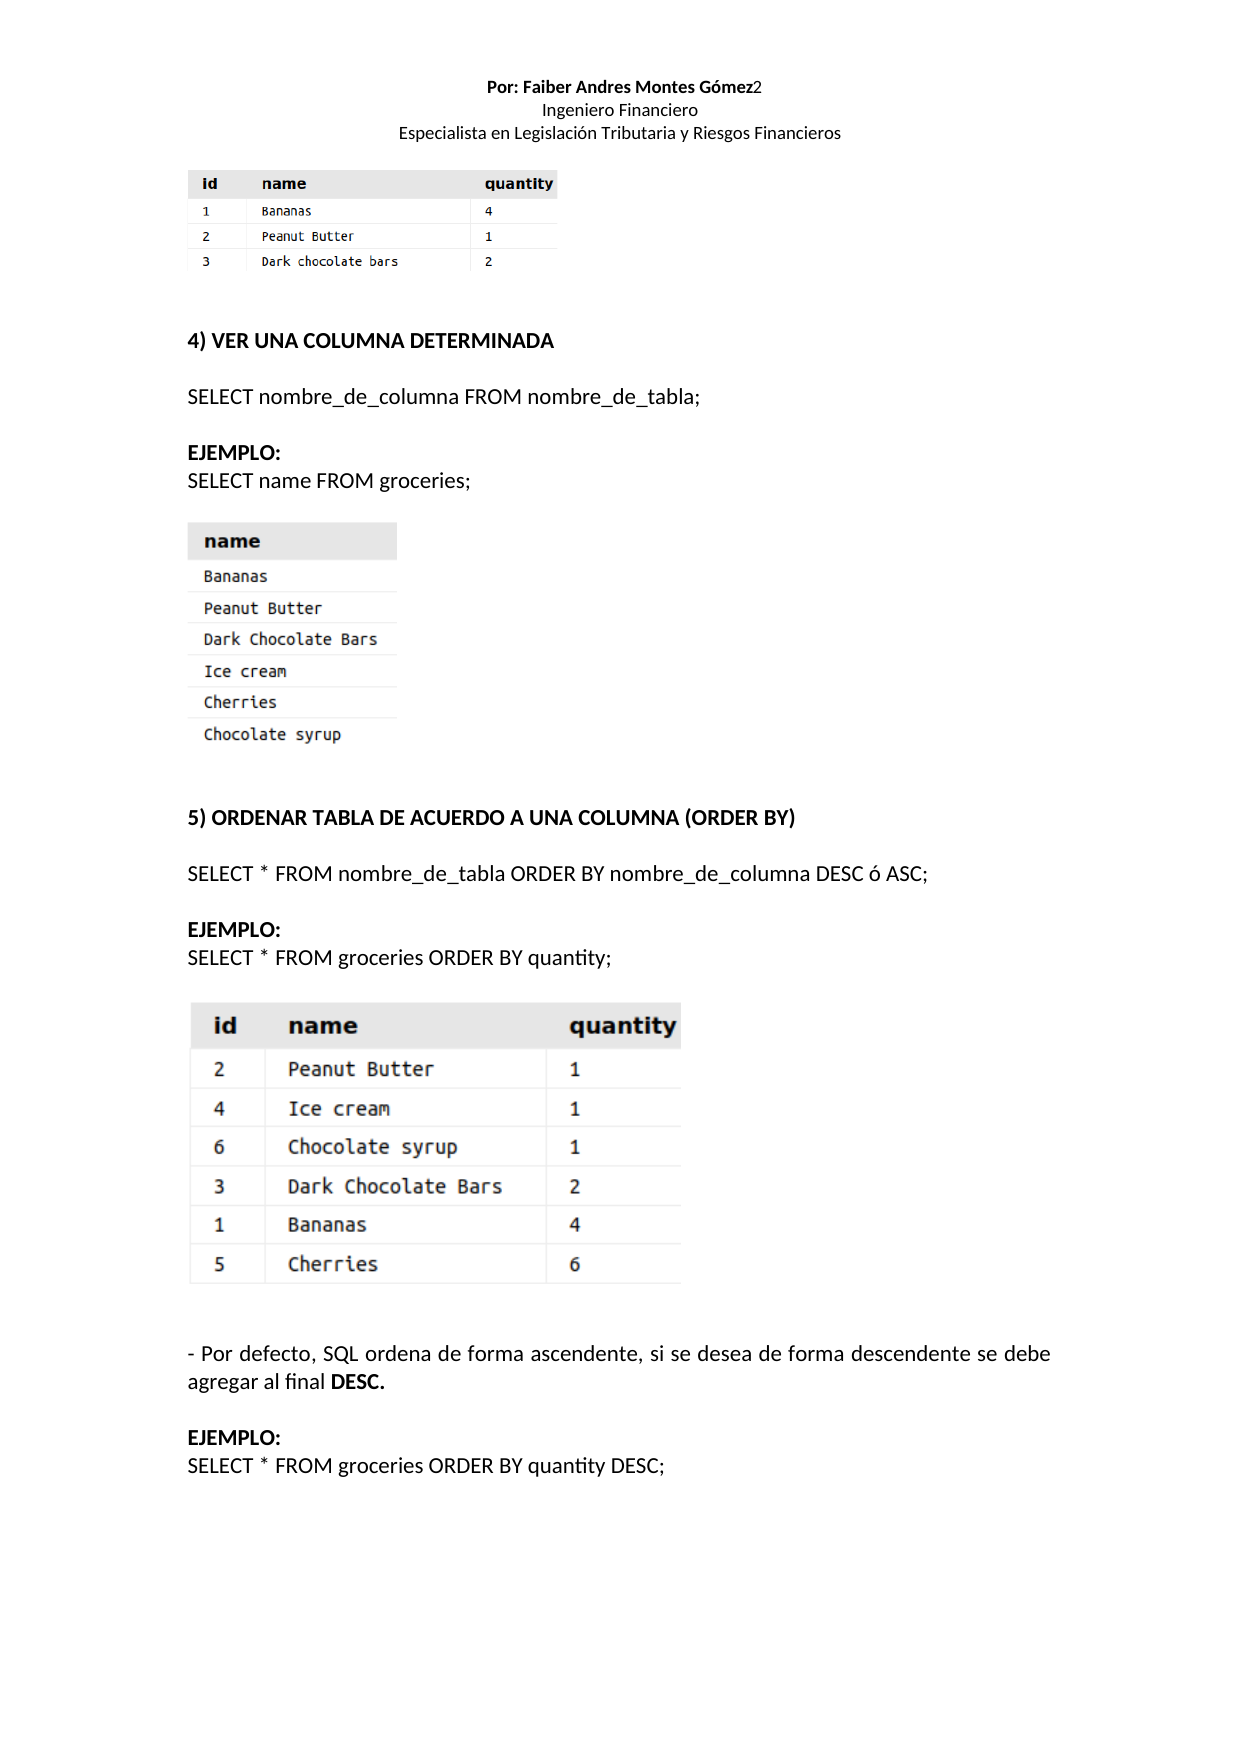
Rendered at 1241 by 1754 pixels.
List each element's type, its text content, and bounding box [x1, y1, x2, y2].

picture [187, 999, 681, 1284]
picture [187, 166, 558, 271]
list EJEMPLO: [187, 438, 1053, 467]
list SELECT name FROM groceries; [187, 467, 1053, 494]
list SELECT nombre_de_columna FROM nombre_de_tabla; [187, 382, 1053, 411]
list SELECT * FROM groceries ORDER BY quantity DESC; [187, 1451, 1053, 1479]
list VER UNA COLUMNA DETERMINADA [187, 326, 1053, 354]
picture [187, 522, 397, 748]
list SELECT * FROM groceries ORDER BY quantity; [187, 943, 1053, 971]
list ORDENAR TABLA DE ACUERDO A UNA COLUMNA (ORDER BY) [187, 803, 1053, 831]
list - Por defecto, SQL ordena de forma ascendente, si se desea de forma descendente se debe agregar al final DESC. [187, 1339, 1053, 1395]
list SELECT * FROM nombre_de_tabla ORDER BY nombre_de_columna DESC ó ASC; [187, 859, 1053, 887]
list EJEMPLO: [187, 915, 1053, 943]
list EJEMPLO: [187, 1423, 1053, 1451]
